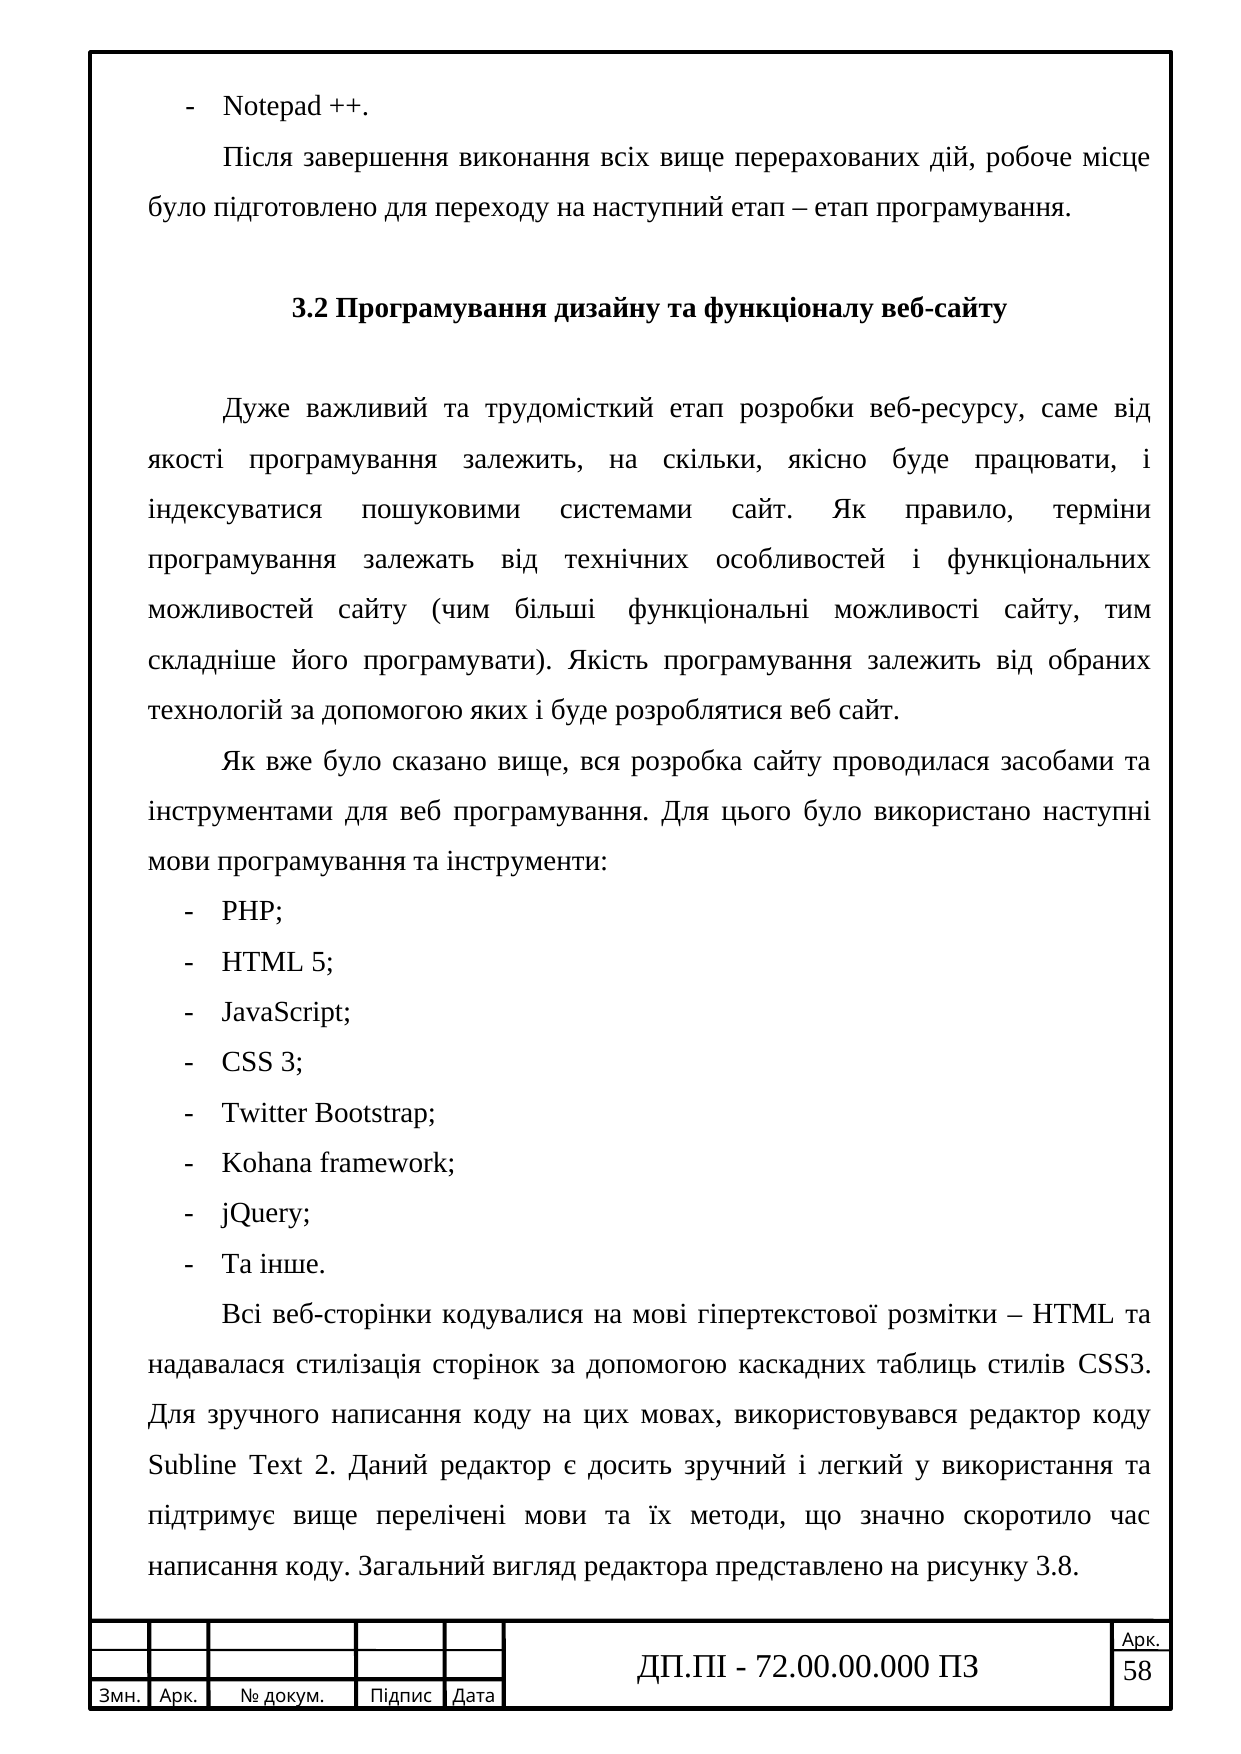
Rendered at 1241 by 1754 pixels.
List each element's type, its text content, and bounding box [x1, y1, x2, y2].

list Після завершення виконання всіх вище перерахованих дій, робоче місце було підготовлено для переходу на наступний етап – етап програмування. [148, 139, 1152, 223]
list Twitter Bootstrap; [184, 1095, 1152, 1128]
list CSS 3; [184, 1044, 1152, 1078]
list Та інше. [184, 1246, 1152, 1279]
subtitle 3.2 Програмування дизайну та функціоналу веб-сайту [148, 290, 1152, 323]
list jQuery; [184, 1195, 1152, 1229]
list Kohana framework; [184, 1145, 1152, 1179]
list HTML 5; [184, 944, 1152, 977]
text Дуже важливий та трудомісткий етап розробки веб-ресурсу, саме від якості програмування залежить, на скільки, якісно буде працювати, і індексуватися пошуковими системами сайт. Як правило, терміни програмування залежать від технічних особливостей і функціональних можливостей сайту (чим більші функціональні можливості сайту, тим складніше його програмувати). Якість програмування залежить від обраних технологій за допомогою яких і буде розроблятися веб сайт. [148, 390, 1152, 726]
list PHP; [184, 893, 1152, 927]
list Notepad ++. [185, 88, 1152, 122]
text Всі веб-сторінки кодувалися на мові гіпертекстової розмітки – HTML та надавалася стилізація сторінок за допомогою каскадних таблиць стилів CSS3. Для зручного написання коду на цих мовах, використовувався редактор коду Subline Text 2. Даний редактор є досить зручний і легкий у використання та підтримує вище перелічені мови та їх методи, що значно скоротило час написання коду. Загальний вигляд редактора представлено на рисунку 3.8. [148, 1296, 1152, 1581]
list JavaScript; [184, 994, 1152, 1028]
text Як вже було сказано вище, вся розробка сайту проводилася засобами та інструментами для веб програмування. Для цього було використано наступні мови програмування та інструменти: [148, 743, 1152, 877]
